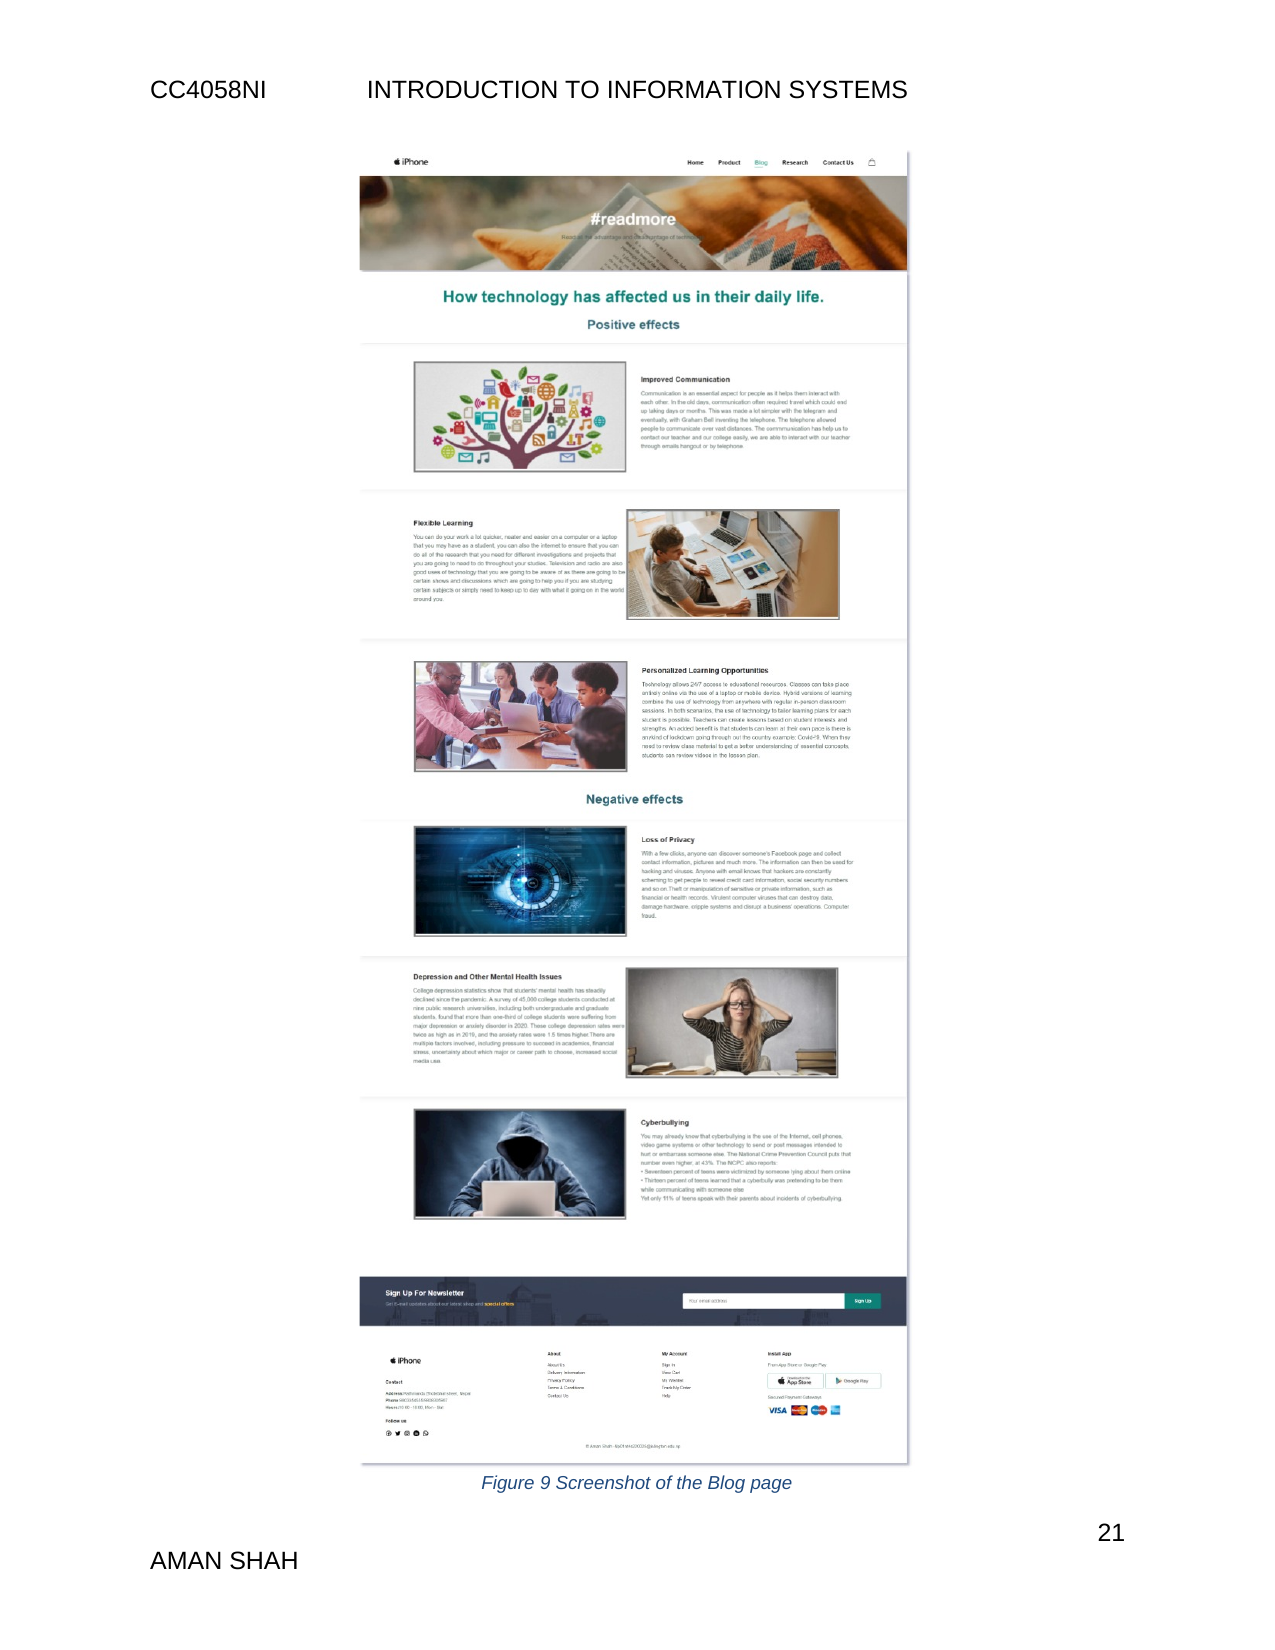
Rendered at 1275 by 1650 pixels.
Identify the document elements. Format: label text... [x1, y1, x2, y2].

text Figure 9 Screenshot of the Blog page [150, 1472, 1125, 1493]
picture [359, 150, 916, 1472]
